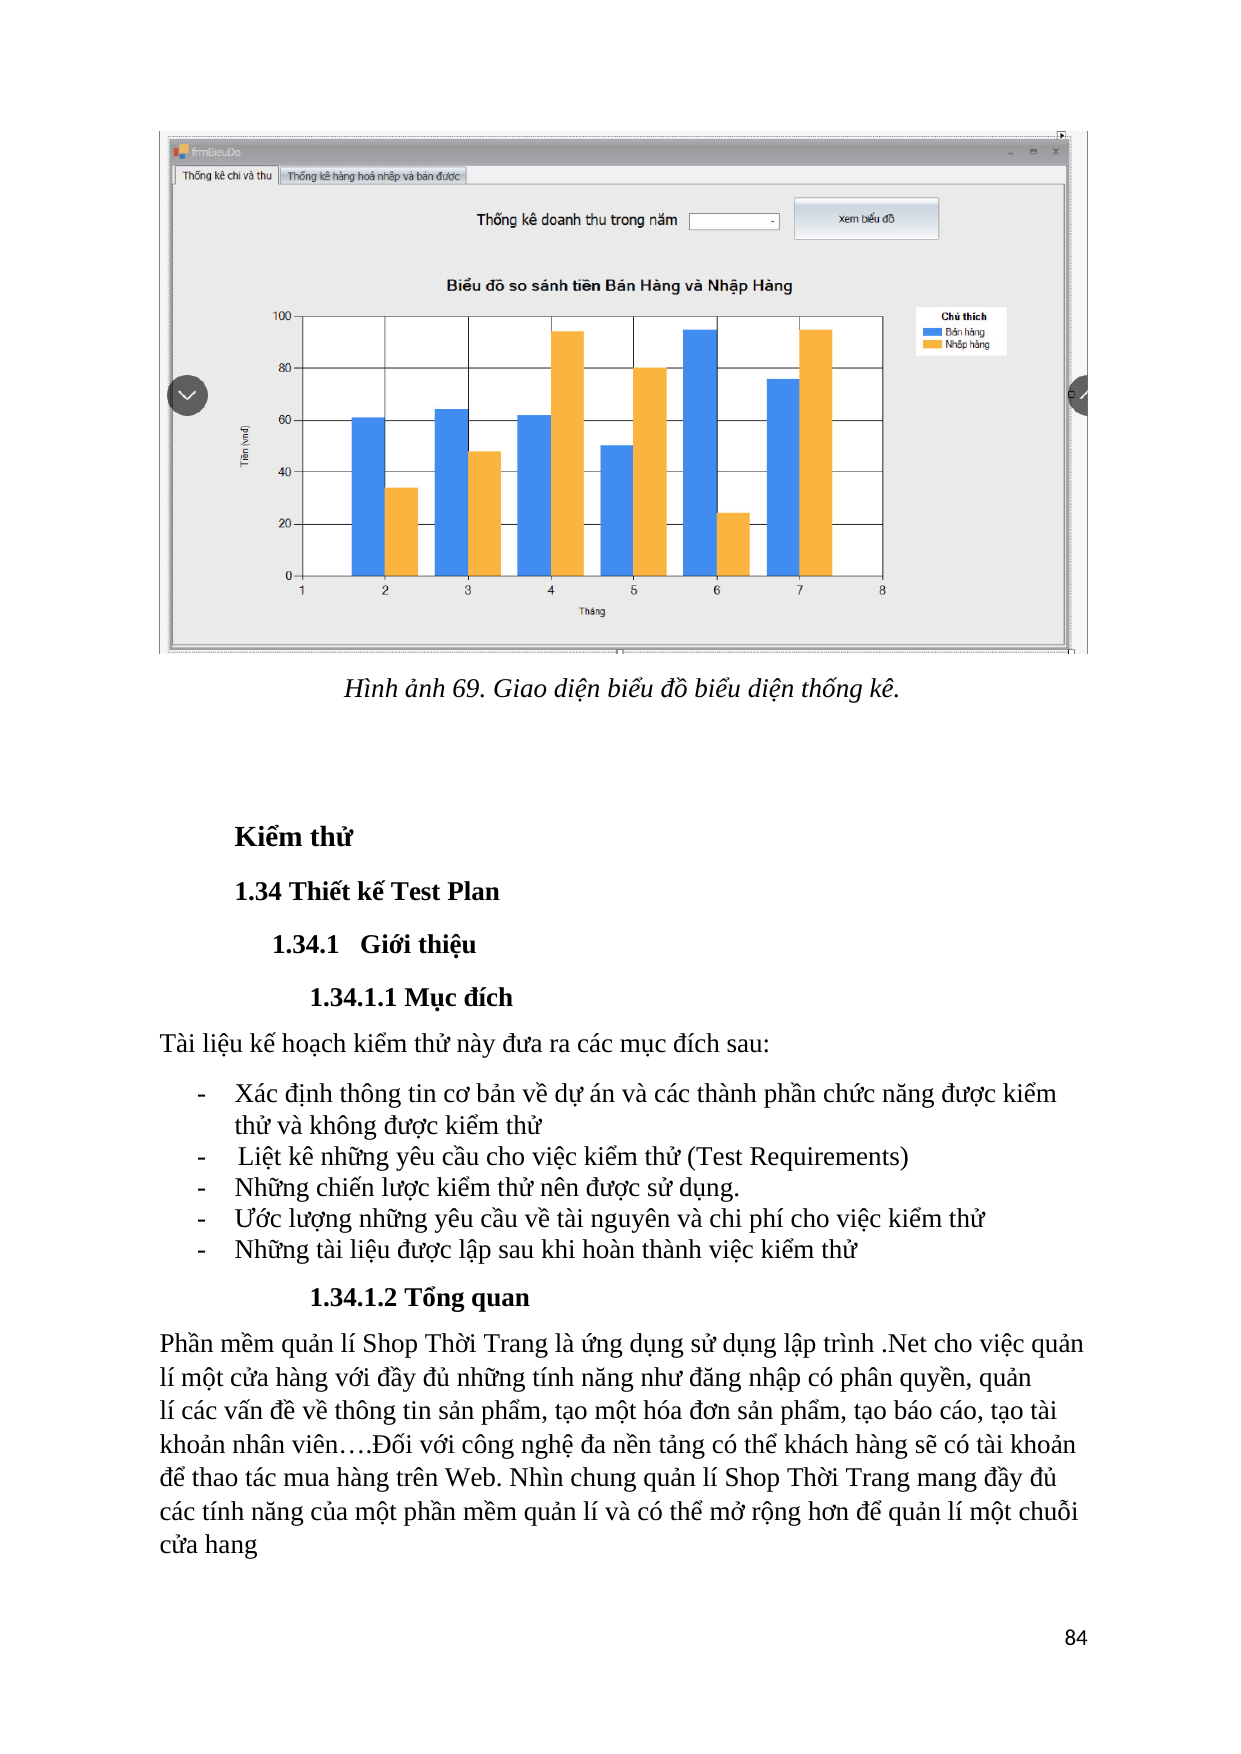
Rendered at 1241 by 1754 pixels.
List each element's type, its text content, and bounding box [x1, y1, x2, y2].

list Liệt kê những yêu cầu cho việc kiểm thử (Test Requirements) [197, 1140, 1087, 1171]
list Những tài liệu được lập sau khi hoàn thành việc kiểm thử [197, 1233, 1087, 1264]
list Xác định thông tin cơ bản về dự án và các thành phần chức năng được kiểm thử và không được kiểm thử [197, 1078, 1087, 1140]
list Những chiến lược kiểm thử nên được sử dụng. [197, 1171, 1087, 1202]
text Thiết kế Test Plan [234, 876, 1087, 907]
text Tổng quan [309, 1281, 1087, 1312]
picture [159, 131, 1088, 654]
text Mục đích [309, 981, 1087, 1012]
list Ước lượng những yêu cầu về tài nguyên và chi phí cho việc kiểm thử [197, 1202, 1087, 1233]
text Hình ảnh 69. Giao diện biểu đồ biểu diện thống kê. [159, 672, 1087, 703]
text Tài liệu kế hoạch kiểm thử này đưa ra các mục đích sau: [159, 1027, 1087, 1058]
text Phần mềm quản lí Shop Thời Trang là ứng dụng sử dụng lập trình .Net cho việc quản lí một cửa hàng với đầy đủ những tính năng như đăng nhập có phân quyền, quản lí các vấn đề về thông tin sản phẩm, tạo một hóa đơn sản phẩm, tạo báo cáo, tạo tài khoản nhân viên….Đối với công nghệ đa nền tảng có thể khách hàng sẽ có tài khoản để thao tác mua hàng trên Web. Nhìn chung quản lí Shop Thời Trang mang đầy đủ các tính năng của một phần mềm quản lí và có thể mở rộng hơn để quản lí một chuỗi cửa hang [159, 1327, 1087, 1559]
text Giới thiệu [272, 928, 1087, 959]
text Kiểm thử [234, 819, 1087, 853]
